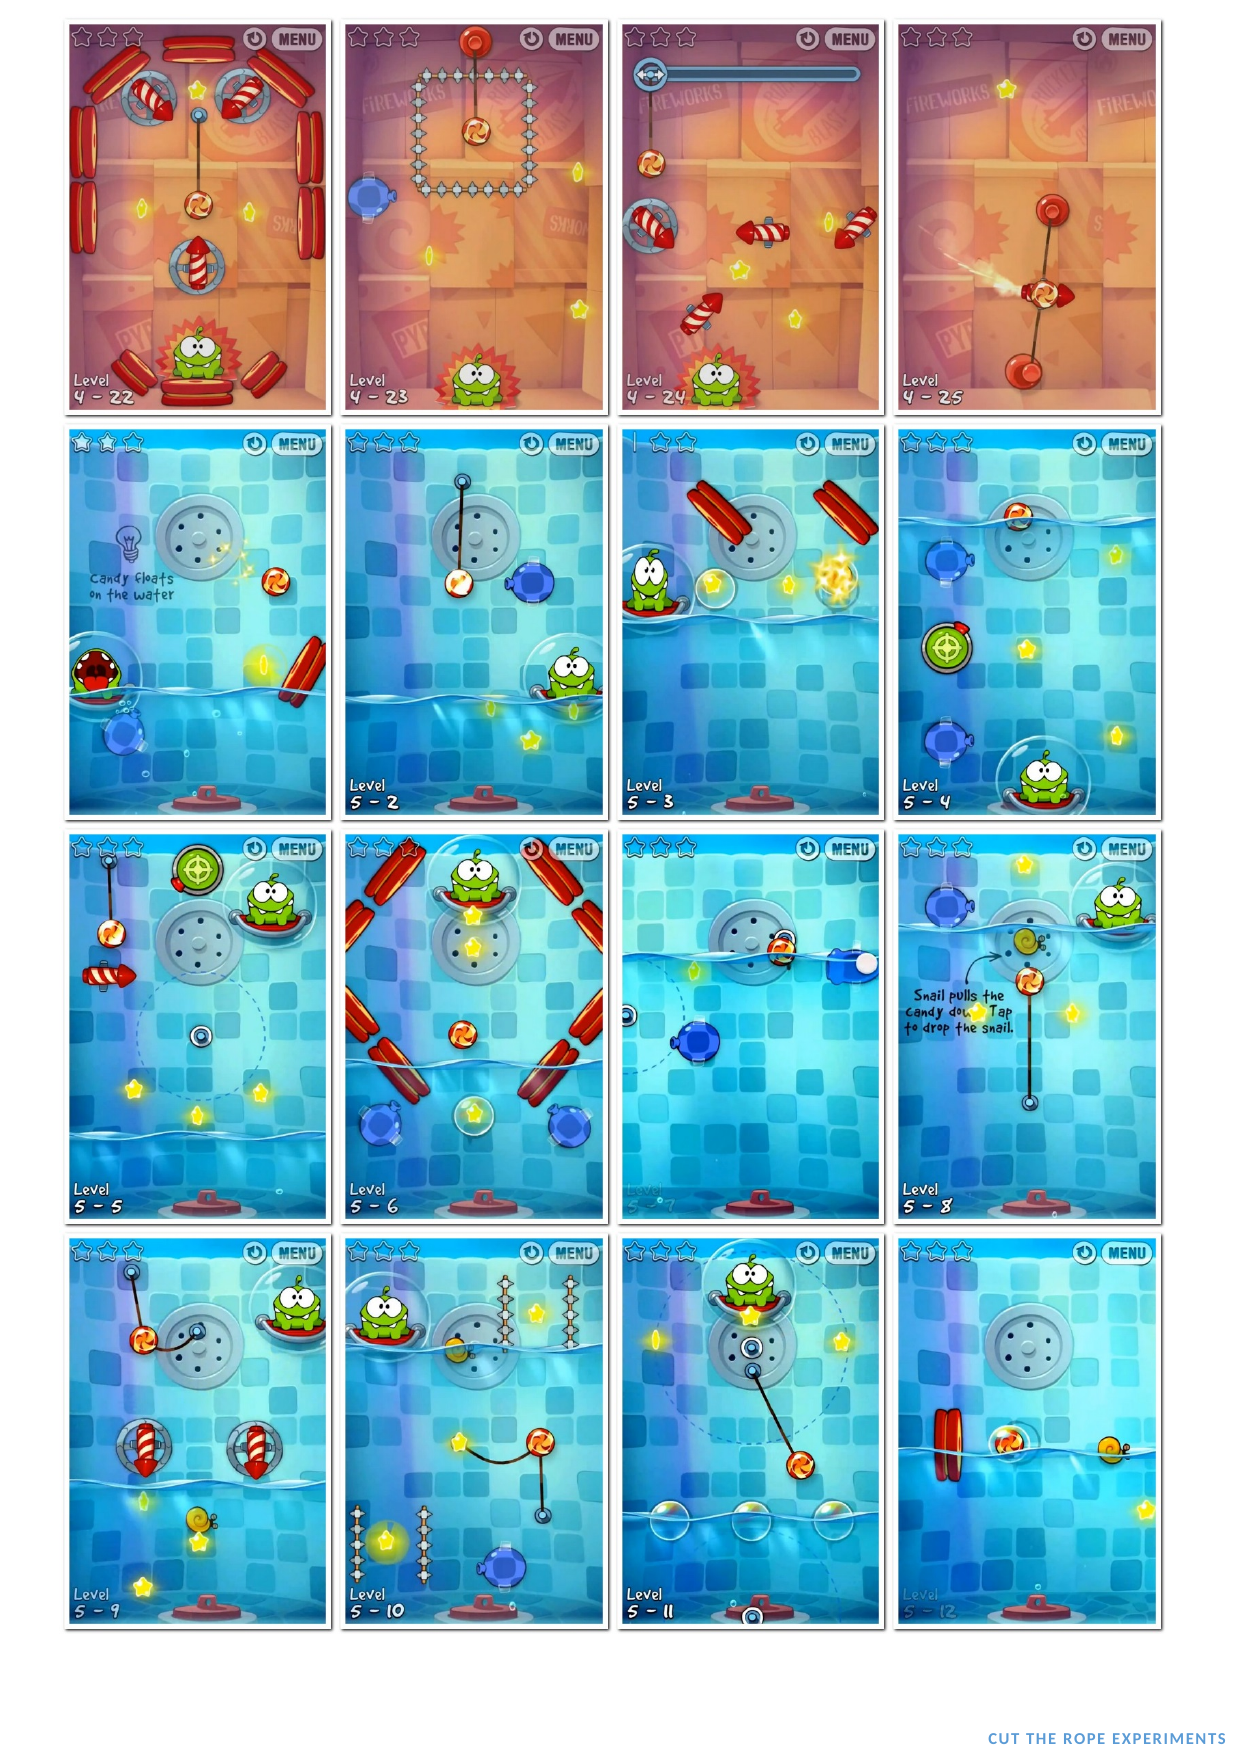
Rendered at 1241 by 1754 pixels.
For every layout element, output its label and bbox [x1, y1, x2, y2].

picture [59, 14, 1166, 1634]
